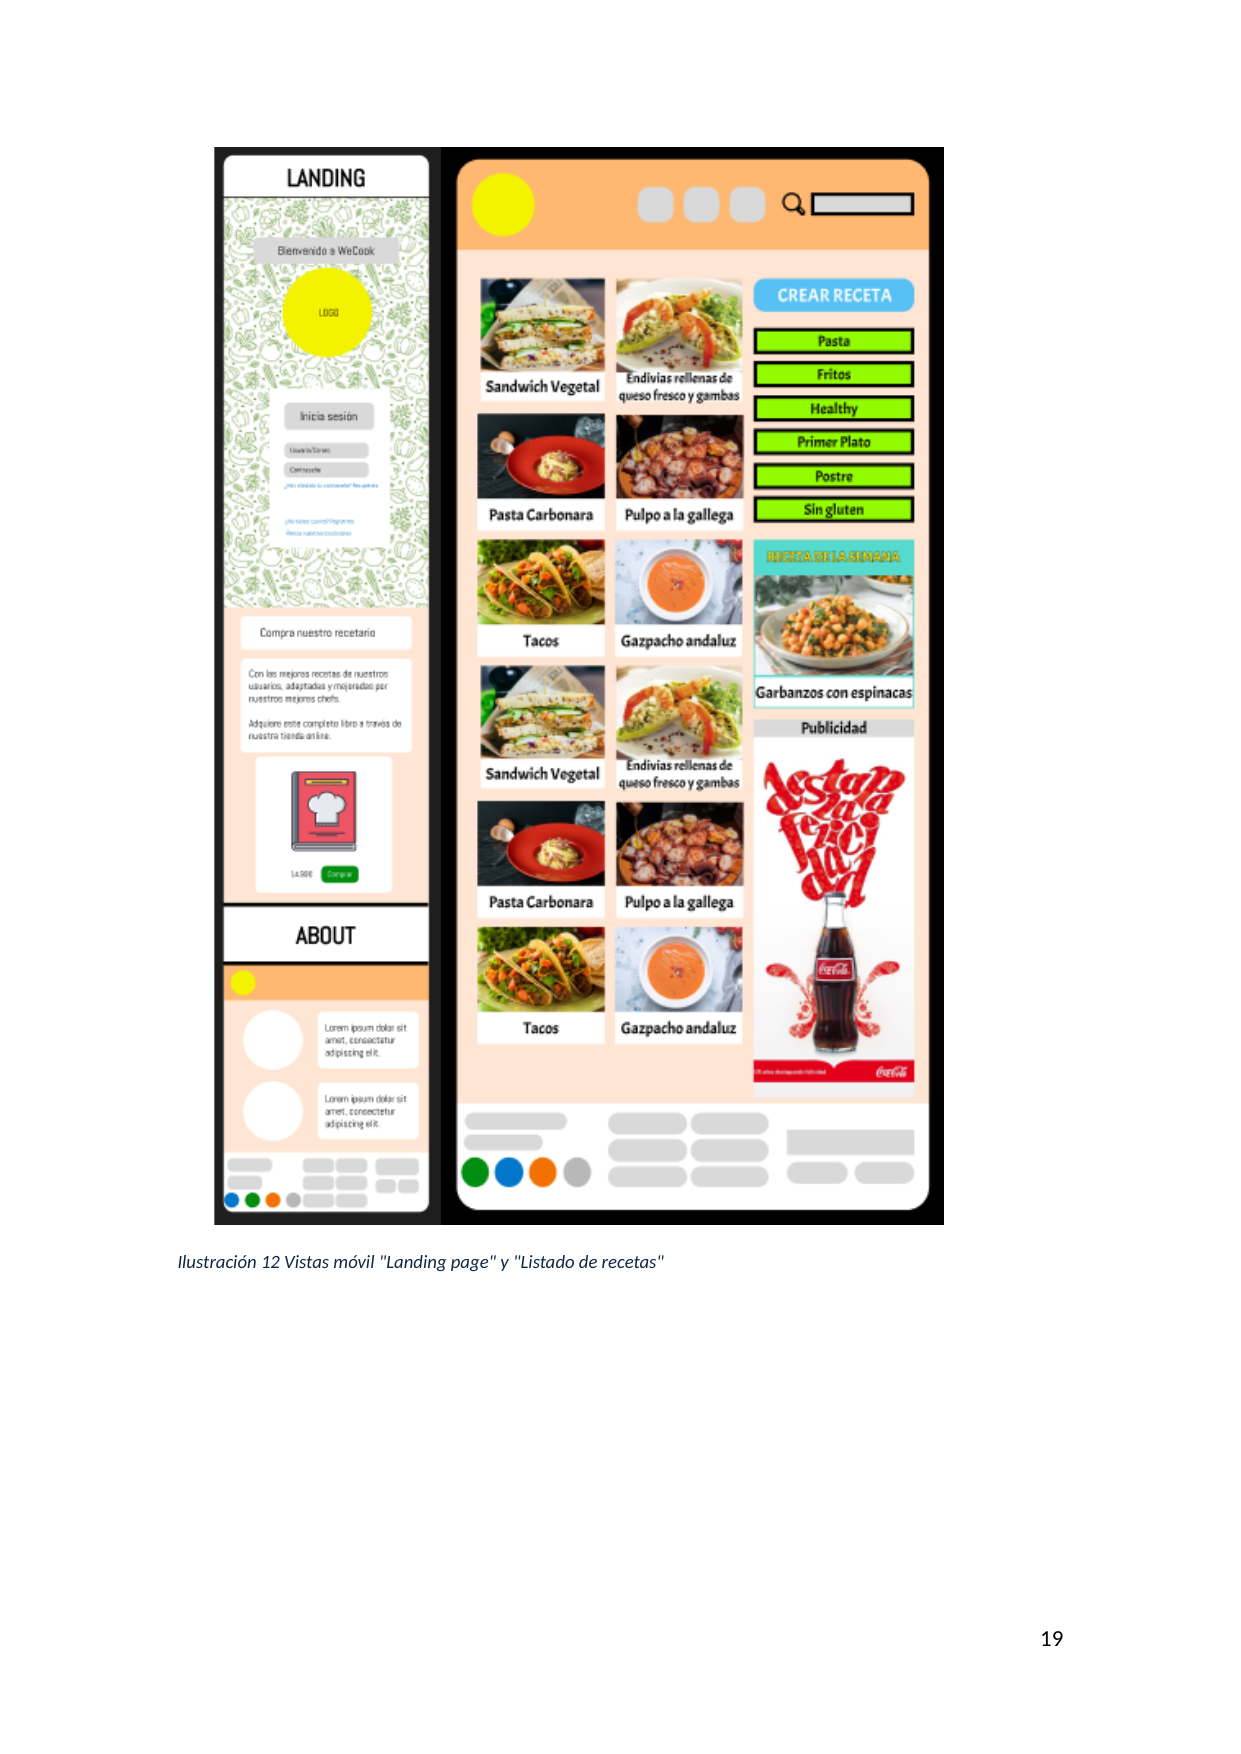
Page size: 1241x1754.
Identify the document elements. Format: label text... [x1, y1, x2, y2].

picture [214, 147, 944, 1225]
